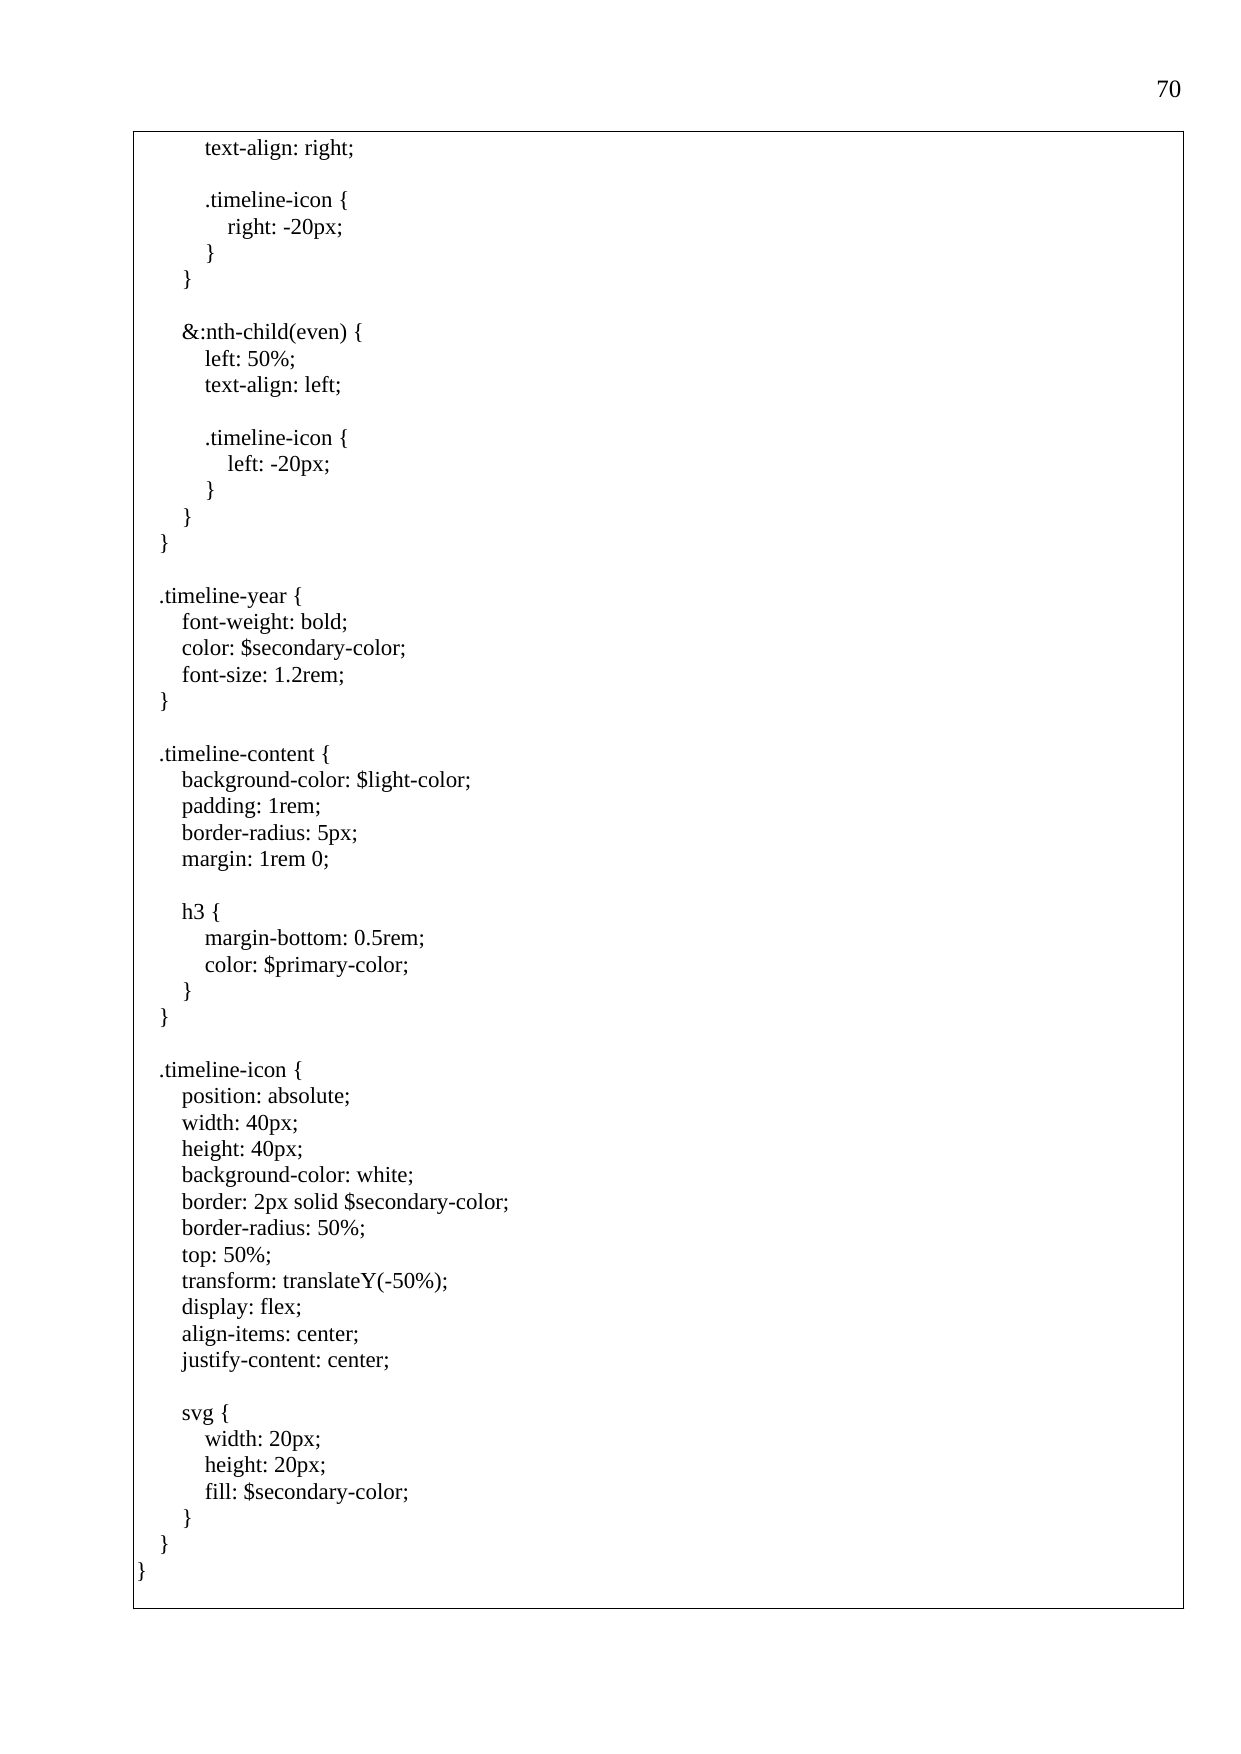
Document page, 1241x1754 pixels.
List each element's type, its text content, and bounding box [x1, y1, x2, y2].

text font-size: 1.2rem; [136, 661, 1181, 687]
text left: 50%; [136, 344, 1181, 371]
text .timeline-content { [136, 740, 1181, 766]
text } [136, 1504, 1181, 1531]
text .timeline-icon { [136, 424, 1181, 450]
text top: 50%; [136, 1241, 1181, 1267]
text color: $primary-color; [136, 951, 1181, 977]
text transform: translateY(-50%); [136, 1267, 1181, 1293]
text padding: 1rem; [136, 793, 1181, 819]
text svg { [136, 1399, 1181, 1425]
text font-weight: bold; [136, 608, 1181, 634]
text } [136, 239, 1181, 266]
text border-radius: 50%; [136, 1214, 1181, 1241]
text .timeline-icon { [136, 186, 1181, 213]
text } [136, 529, 1181, 555]
text left: -20px; [136, 450, 1181, 476]
text } [136, 977, 1181, 1003]
text &:nth-child(even) { [136, 318, 1181, 344]
text .timeline-icon { [136, 1056, 1181, 1082]
text } [136, 503, 1181, 529]
text } [136, 1531, 1181, 1557]
text justify-content: center; [136, 1346, 1181, 1372]
text .timeline-year { [136, 582, 1181, 608]
text } [136, 1003, 1181, 1030]
text height: 20px; [136, 1451, 1181, 1478]
text margin: 1rem 0; [136, 845, 1181, 872]
text border-radius: 5px; [136, 819, 1181, 845]
text background-color: white; [136, 1162, 1181, 1188]
text } [136, 266, 1181, 292]
text position: absolute; [136, 1082, 1181, 1109]
text display: flex; [136, 1293, 1181, 1320]
text height: 40px; [136, 1135, 1181, 1162]
text margin-bottom: 0.5rem; [136, 924, 1181, 951]
text right: -20px; [136, 213, 1181, 239]
text text-align: left; [136, 371, 1181, 397]
text border: 2px solid $secondary-color; [136, 1188, 1181, 1214]
text } [136, 687, 1181, 713]
text } [136, 1557, 1181, 1583]
text } [136, 476, 1181, 503]
text color: $secondary-color; [136, 634, 1181, 661]
text fill: $secondary-color; [136, 1478, 1181, 1504]
text text-align: right; [134, 132, 1183, 160]
text width: 40px; [136, 1109, 1181, 1135]
text background-color: $light-color; [136, 766, 1181, 793]
text width: 20px; [136, 1425, 1181, 1451]
text h3 { [136, 898, 1181, 924]
text align-items: center; [136, 1320, 1181, 1346]
